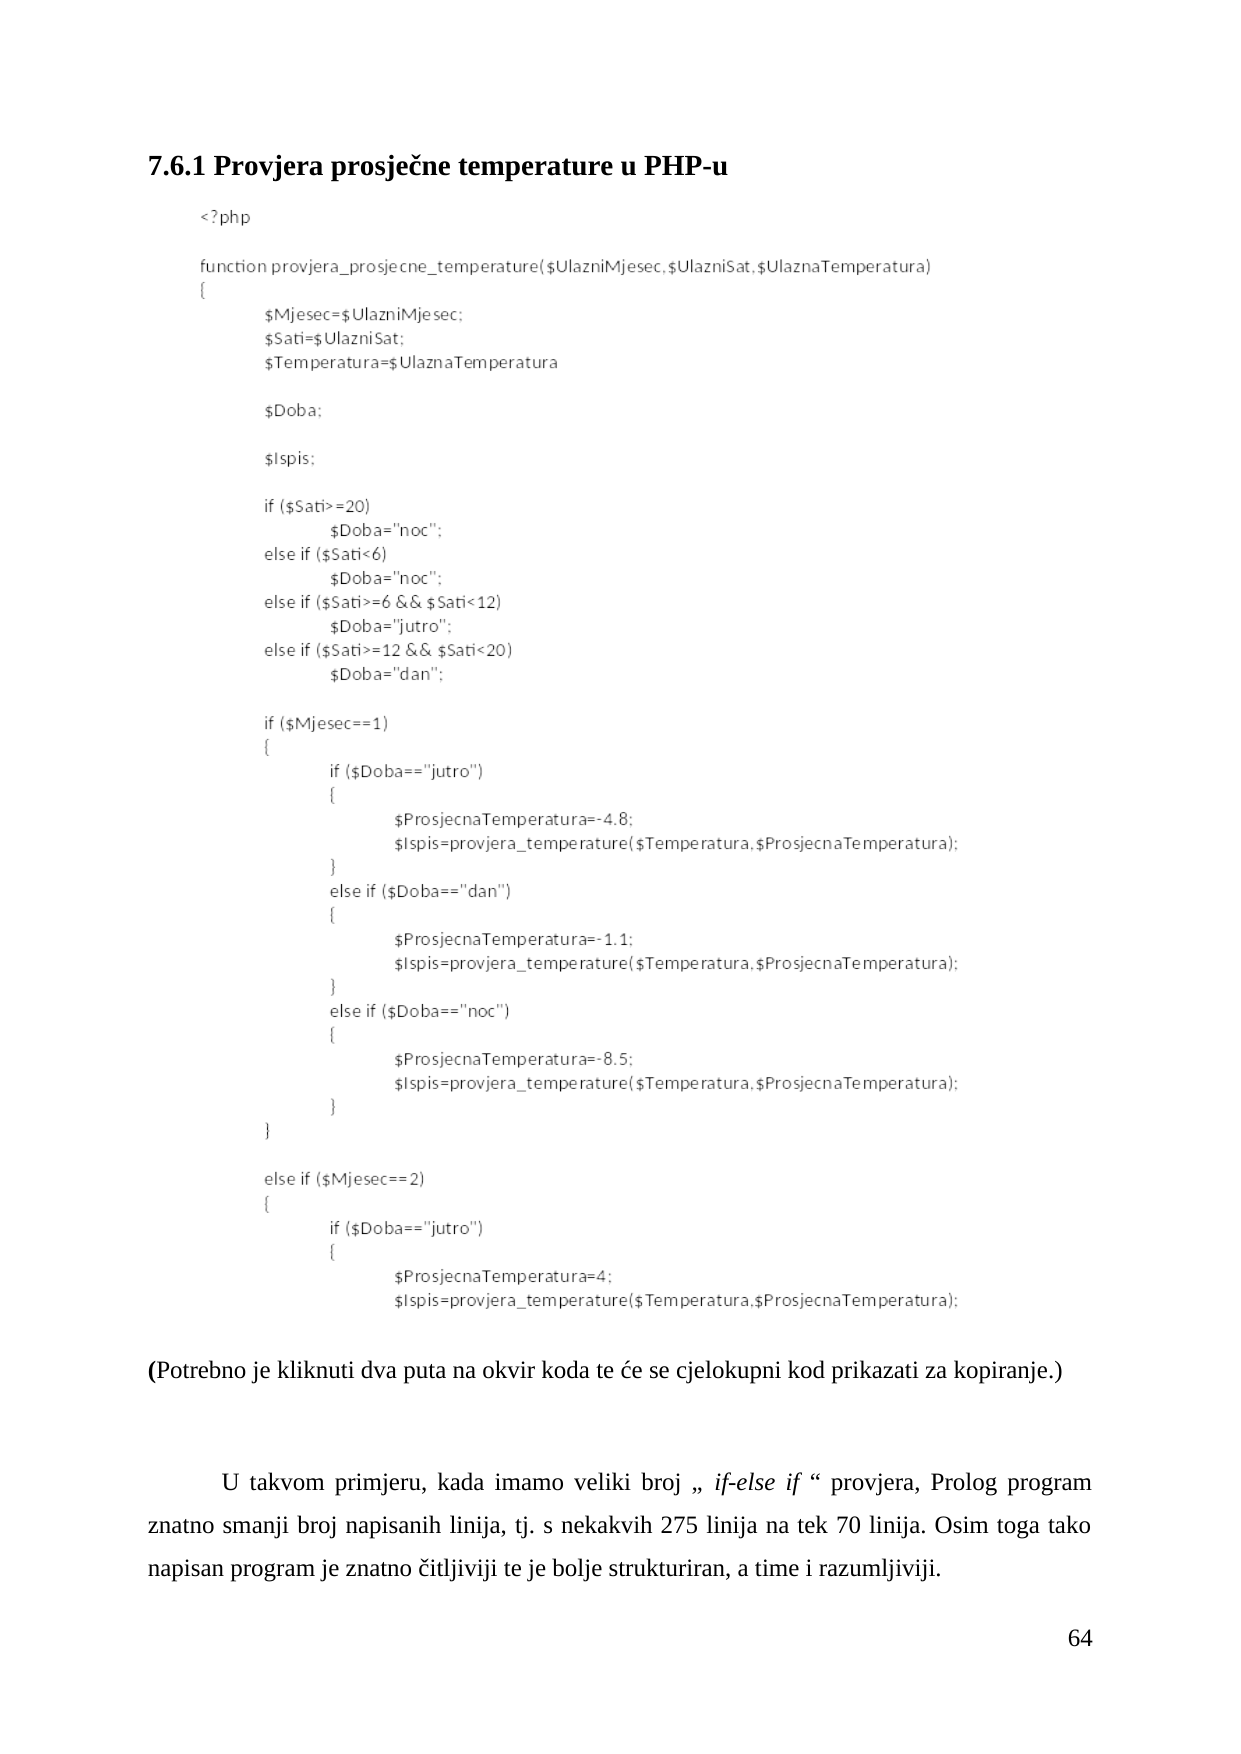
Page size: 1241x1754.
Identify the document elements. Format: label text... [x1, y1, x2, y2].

text (Potrebno je kliknuti dva puta na okvir koda te će se cjelokupni kod prikazati za kopiranje.) [148, 1356, 1093, 1384]
text U takvom primjeru, kada imamo veliki broj „ if-else if “ provjera, Prolog program znatno smanji broj napisanih linija, tj. s nekakvih 275 linija na tek 70 linija. Osim toga tako napisan program je znatno čitljiviji te je bolje strukturiran, a time i razumljiviji. [148, 1467, 1093, 1582]
subtitle 7.6.1 Provjera prosječne temperature u PHP-u [148, 148, 1093, 181]
